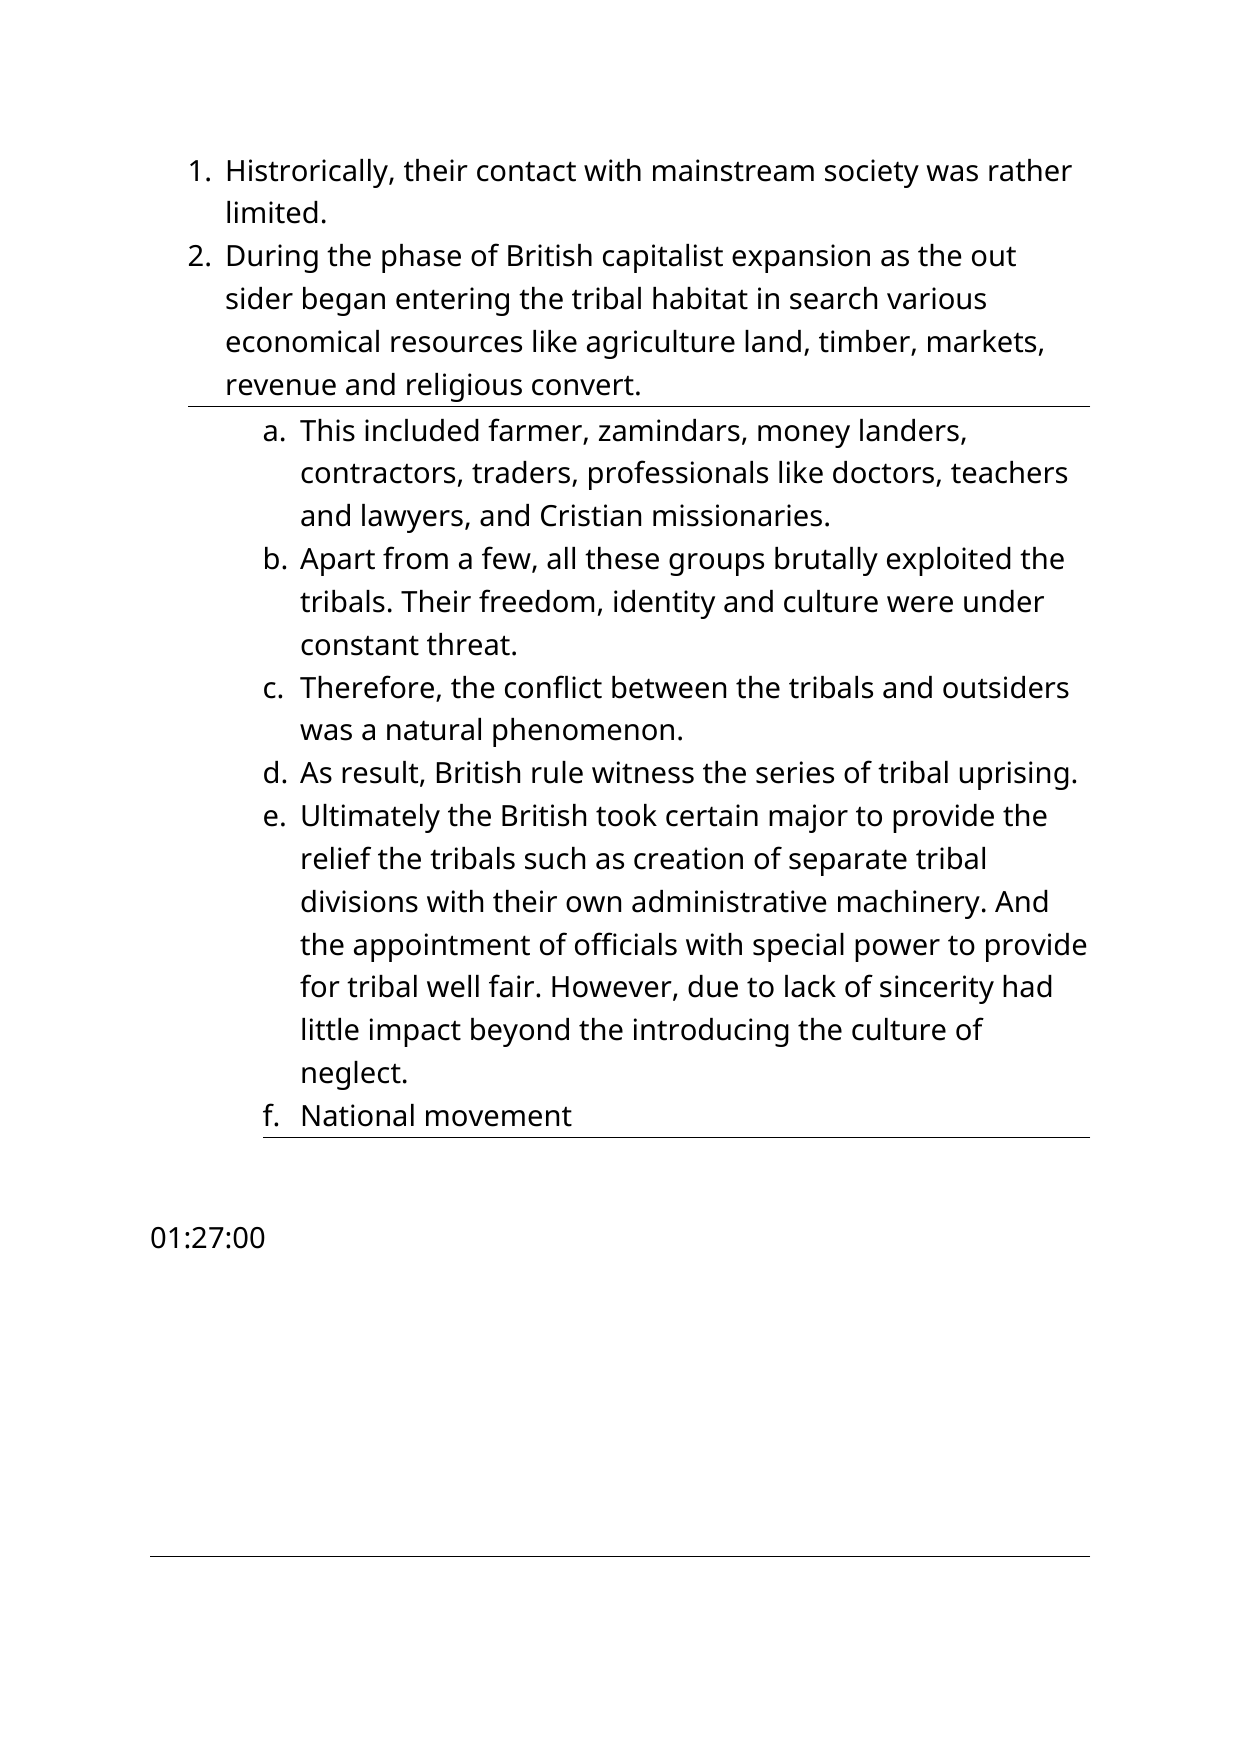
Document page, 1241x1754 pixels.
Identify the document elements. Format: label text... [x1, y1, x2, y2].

list Therefore, the conflict between the tribals and outsiders was a natural phenomenon. [262, 667, 1090, 749]
list Apart from a few, all these groups brutally exploited the tribals. Their freedom, identity and culture were under constant threat. [262, 538, 1090, 664]
list During the phase of British capitalist expansion as the out sider began entering the tribal habitat in search various economical resources like agriculture land, timber, markets, revenue and religious convert. [187, 236, 1090, 407]
text 01:27:00 [150, 1217, 1090, 1257]
list National movement [262, 1095, 1090, 1138]
list Ultimately the British took certain major to provide the relief the tribals such as creation of separate tribal divisions with their own administrative machinery. And the appointment of officials with special power to provide for tribal well fair. However, due to lack of sincerity had little impact beyond the introducing the culture of neglect. [262, 795, 1090, 1092]
list As result, British rule witness the series of tribal uprising. [262, 752, 1090, 792]
list This included farmer, zamindars, money landers, contractors, traders, professionals like doctors, teachers and lawyers, and Cristian missionaries. [262, 410, 1090, 535]
list Histrorically, their contact with mainstream society was rather limited. [187, 150, 1090, 232]
